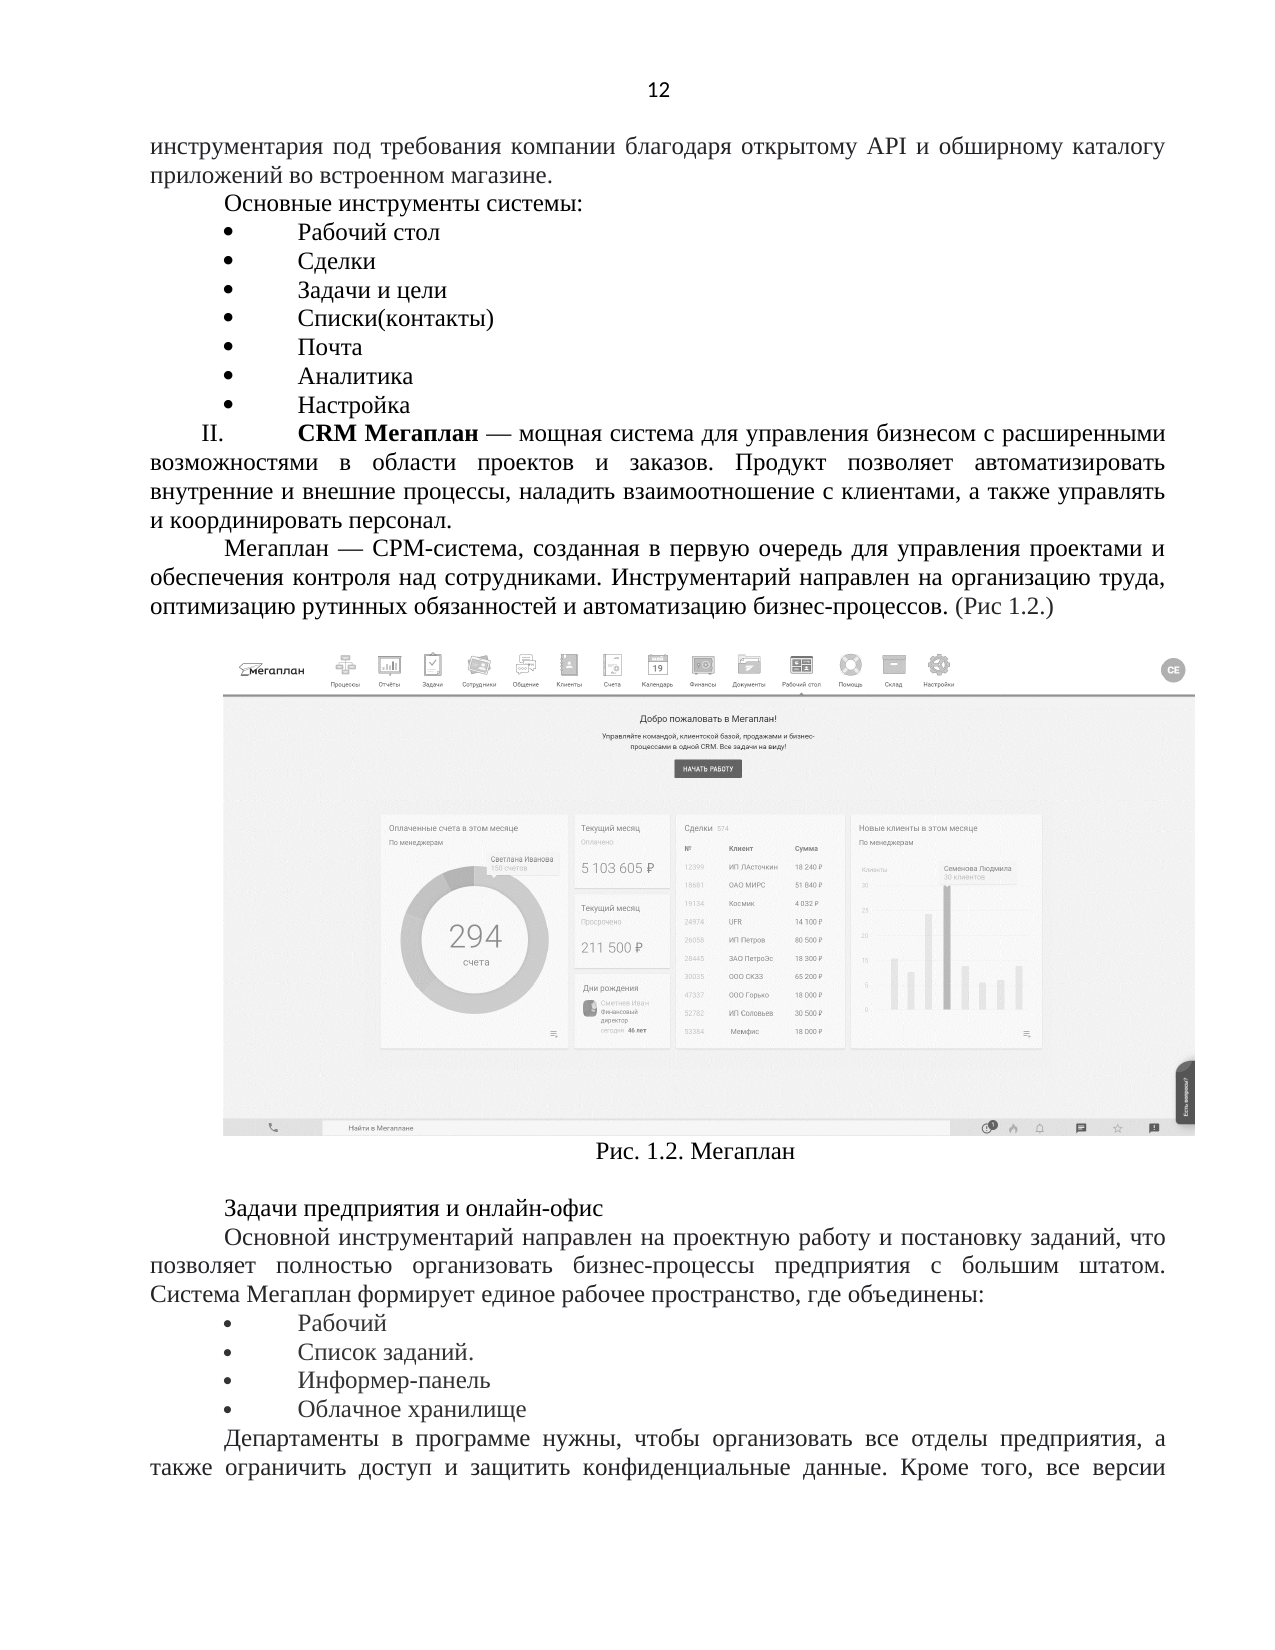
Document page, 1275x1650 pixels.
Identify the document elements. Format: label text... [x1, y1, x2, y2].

text Мегаплан — СРМ-система, созданная в первую очередь для управления проектами и обеспечения контроля над сотрудниками. Инструментарий направлен на организацию труда, оптимизацию рутинных обязанностей и автоматизацию бизнес-процессов. (Рис 1.2.) [150, 533, 1167, 620]
list Сделки [150, 246, 1167, 275]
text Задачи предприятия и онлайн-офис [150, 1193, 1167, 1222]
list Информер-панель [150, 1366, 1167, 1394]
text Основной инструментарий направлен на проектную работу и постановку заданий, что позволяет полностью организовать бизнес-процессы предприятия с большим штатом. Система Мегаплан формирует единое рабочее пространство, где объединены: [150, 1222, 1167, 1308]
picture [223, 648, 1195, 1136]
list CRM Мегаплан — мощная система для управления бизнесом с расширенными возможностями в области проектов и заказов. Продукт позволяет автоматизировать внутренние и внешние процессы, наладить взаимоотношение с клиентами, а также управлять и координировать персонал. [150, 418, 1167, 533]
text Основные инструменты системы: [150, 188, 1167, 217]
list Задачи и цели [150, 275, 1167, 303]
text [150, 1423, 1167, 1481]
list Рабочий [150, 1308, 1167, 1337]
list Настройка [150, 390, 1167, 418]
list Облачное хранилище [150, 1394, 1167, 1423]
list Аналитика [150, 361, 1167, 390]
list Рабочий стол [150, 217, 1167, 246]
list Почта [150, 332, 1167, 361]
list Список заданий. [150, 1337, 1167, 1366]
list Списки(контакты) [150, 303, 1167, 332]
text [150, 131, 1167, 188]
